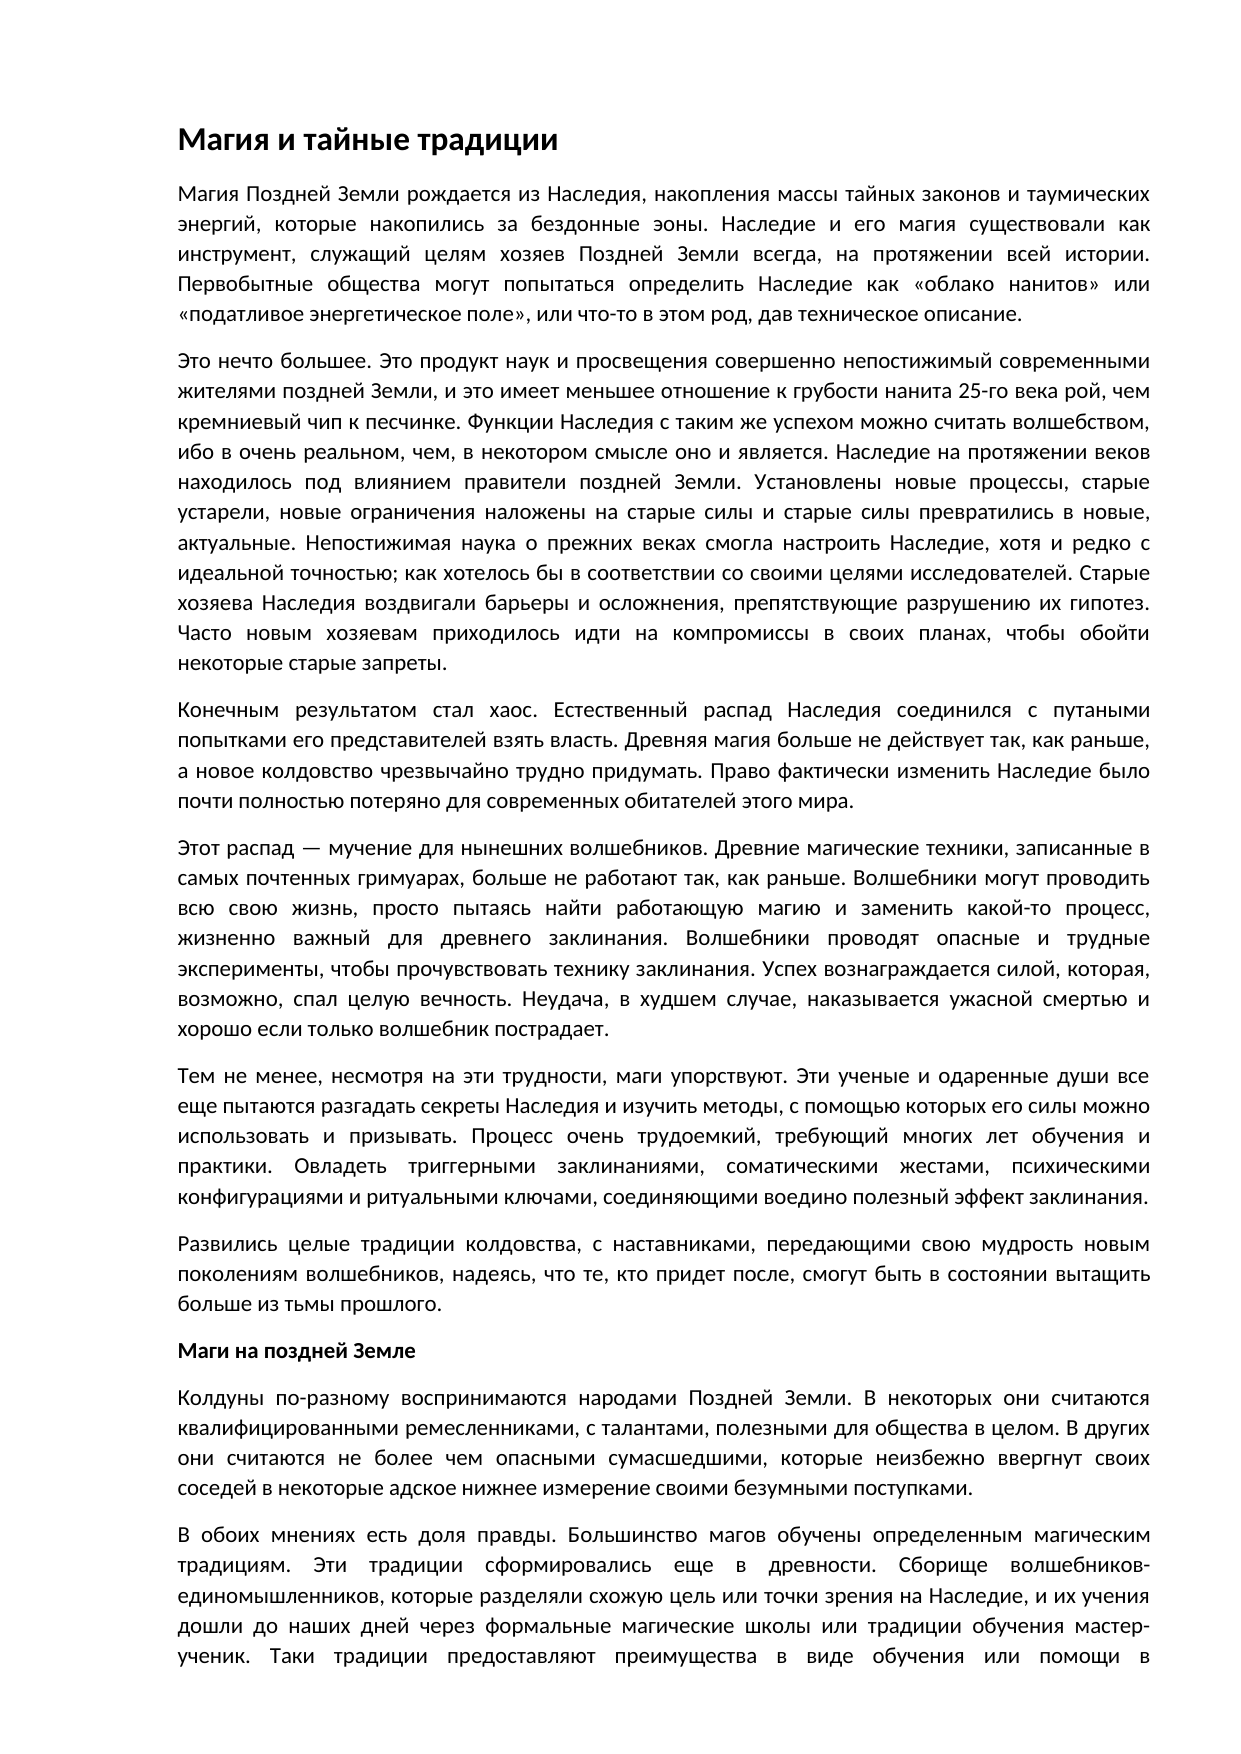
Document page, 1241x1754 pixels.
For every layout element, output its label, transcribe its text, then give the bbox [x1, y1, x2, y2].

text Маги на поздней Земле [177, 1336, 1152, 1364]
text Это нечто большее. Это продукт наук и просвещения совершенно непостижимый современными жителями поздней Земли, и это имеет меньшее отношение к грубости нанита 25-го века рой, чем кремниевый чип к песчинке. Функции Наследия с таким же успехом можно считать волшебством, ибо в очень реальном, чем, в некотором смысле оно и является. Наследие на протяжении веков находилось под влиянием правители поздней Земли. Установлены новые процессы, старые устарели, новые ограничения наложены на старые силы и старые силы превратились в новые, актуальные. Непостижимая наука о прежних веках смогла настроить Наследие, хотя и редко с идеальной точностью; как хотелось бы в соответствии со своими целями исследователей. Старые хозяева Наследия воздвигали барьеры и осложнения, препятствующие разрушению их гипотез. Часто новым хозяевам приходилось идти на компромиссы в своих планах, чтобы обойти некоторые старые запреты. [177, 346, 1152, 677]
text Колдуны по-разному воспринимаются народами Поздней Земли. В некоторых они считаются квалифицированными ремесленниками, с талантами, полезными для общества в целом. В других они считаются не более чем опасными сумасшедшими, которые неизбежно ввергнут своих соседей в некоторые адское нижнее измерение своими безумными поступками. [177, 1383, 1152, 1502]
text Магия и тайные традиции [177, 118, 1152, 159]
text Конечным результатом стал хаос. Естественный распад Наследия соединился с путаными попытками его представителей взять власть. Древняя магия больше не действует так, как раньше, а новое колдовство чрезвычайно трудно придумать. Право фактически изменить Наследие было почти полностью потеряно для современных обитателей этого мира. [177, 695, 1152, 814]
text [177, 1520, 1152, 1669]
text Развились целые традиции колдовства, с наставниками, передающими свою мудрость новым поколениям волшебников, надеясь, что те, кто придет после, смогут быть в состоянии вытащить больше из тьмы прошлого. [177, 1229, 1152, 1317]
text Тем не менее, несмотря на эти трудности, маги упорствуют. Эти ученые и одаренные души все еще пытаются разгадать секреты Наследия и изучить методы, с помощью которых его силы можно использовать и призывать. Процесс очень трудоемкий, требующий многих лет обучения и практики. Овладеть триггерными заклинаниями, соматическими жестами, психическими конфигурациями и ритуальными ключами, соединяющими воедино полезный эффект заклинания. [177, 1061, 1152, 1210]
text Магия Поздней Земли рождается из Наследия, накопления массы тайных законов и таумических энергий, которые накопились за бездонные эоны. Наследие и его магия существовали как инструмент, служащий целям хозяев Поздней Земли всегда, на протяжении всей истории. Первобытные общества могут попытаться определить Наследие как «облако нанитов» или «податливое энергетическое поле», или что-то в этом род, дав техническое описание. [177, 179, 1152, 328]
text Этот распад — мучение для нынешних волшебников. Древние магические техники, записанные в самых почтенных гримуарах, больше не работают так, как раньше. Волшебники могут проводить всю свою жизнь, просто пытаясь найти работающую магию и заменить какой-то процесс, жизненно важный для древнего заклинания. Волшебники проводят опасные и трудные эксперименты, чтобы прочувствовать технику заклинания. Успех вознаграждается силой, которая, возможно, спал целую вечность. Неудача, в худшем случае, наказывается ужасной смертью и хорошо если только волшебник пострадает. [177, 833, 1152, 1042]
